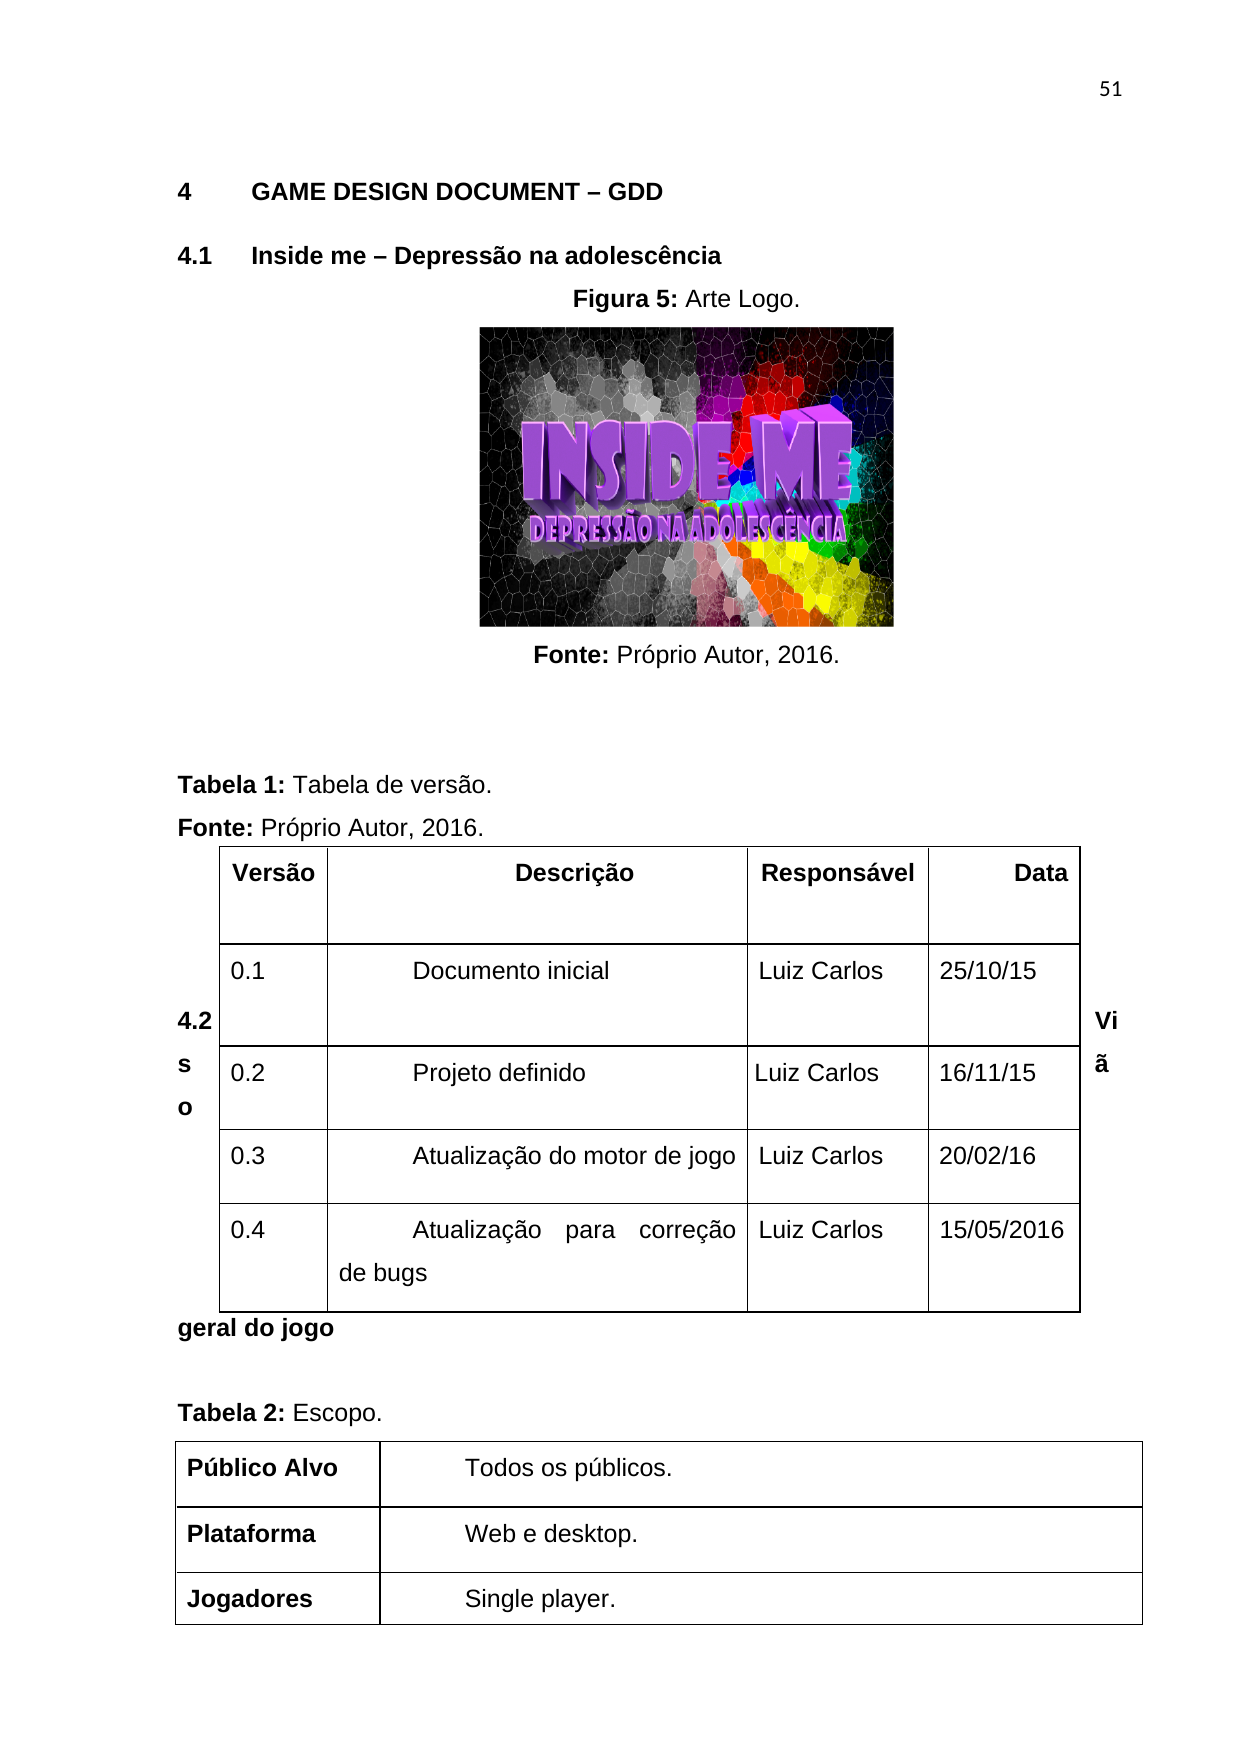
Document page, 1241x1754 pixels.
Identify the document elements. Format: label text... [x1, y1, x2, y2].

subtitle Inside me – Depressão na adolescência [177, 241, 1122, 270]
table_cell Luiz Carlos [748, 1204, 928, 1311]
table_header Todos os públicos. [381, 1442, 1142, 1506]
text Fonte: Próprio Autor, 2016. [177, 640, 1122, 669]
subtitle Visão geral do jogo [177, 1006, 1122, 1341]
subtitle GAME DESIGN DOCUMENT – GDD [177, 177, 1122, 206]
table_cell Plataforma [176, 1507, 379, 1571]
text Tabela 1: Tabela de versão. [177, 769, 1122, 798]
text Fonte: Próprio Autor, 2016. [177, 813, 1122, 841]
text Tabela 2: Escopo. [177, 1398, 1122, 1426]
table_header Público Alvo [176, 1442, 379, 1506]
table_cell Single player. [381, 1573, 1142, 1623]
table_header Data [929, 847, 1079, 943]
table_cell 25/10/15 [929, 945, 1079, 1045]
table_header Responsável [748, 847, 928, 943]
text Figura 5: Arte Logo. [177, 284, 1122, 313]
table_cell Web e desktop. [381, 1508, 1142, 1571]
table_cell Atualização do motor de jogo [328, 1130, 747, 1202]
table_cell Luiz Carlos [748, 945, 928, 1045]
table_cell Projeto definido [328, 1047, 747, 1128]
table_cell Documento inicial [328, 945, 747, 1045]
table_header Descrição [328, 847, 747, 943]
table_cell Luiz Carlos [748, 1047, 928, 1128]
table_cell Luiz Carlos [748, 1130, 928, 1202]
table_cell Atualização para correção de bugs [328, 1204, 747, 1311]
table_cell 0.4 [220, 1204, 327, 1311]
table_cell Jogadores [176, 1573, 379, 1623]
table_cell 0.2 [220, 1047, 327, 1128]
table_header Versão [220, 847, 327, 943]
table_cell 15/05/2016 [929, 1204, 1079, 1311]
table_cell 20/02/16 [929, 1130, 1079, 1202]
table_cell 0.1 [220, 945, 327, 1045]
table_cell 16/11/15 [929, 1047, 1079, 1128]
table_cell 0.3 [220, 1130, 327, 1202]
picture [479, 327, 894, 627]
